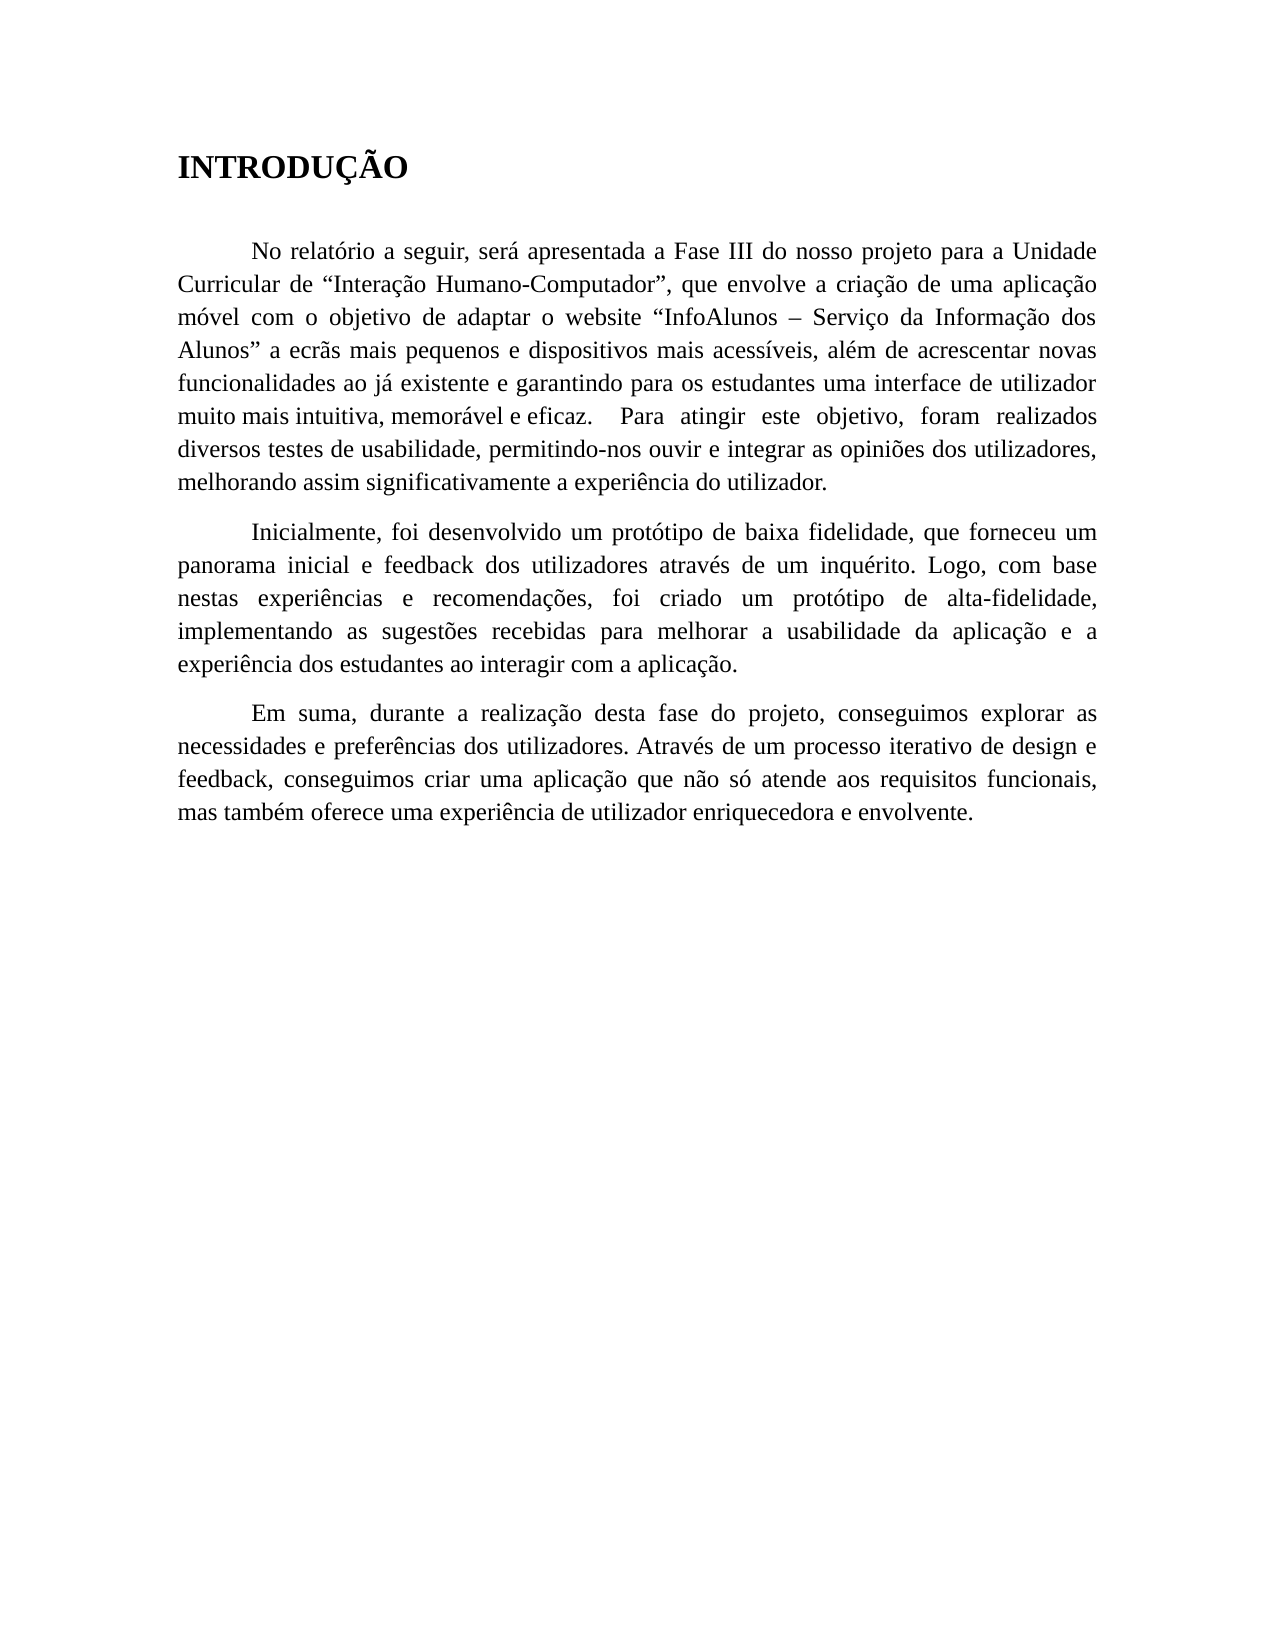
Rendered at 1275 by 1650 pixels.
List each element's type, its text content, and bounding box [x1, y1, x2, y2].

text No relatório a seguir, será apresentada a Fase III do nosso projeto para a Unidade Curricular de “Interação Humano-Computador”, que envolve a criação de uma aplicação móvel com o objetivo de adaptar o website “InfoAlunos – Serviço da Informação dos Alunos” a ecrãs mais pequenos e dispositivos mais acessíveis, além de acrescentar novas funcionalidades ao já existente e garantindo para os estudantes uma interface de utilizador muito mais intuitiva, memorável e eficaz. Para atingir este objetivo, foram realizados diversos testes de usabilidade, permitindo-nos ouvir e integrar as opiniões dos utilizadores, melhorando assim significativamente a experiência do utilizador. [177, 236, 1098, 496]
text Inicialmente, foi desenvolvido um protótipo de baixa fidelidade, que forneceu um panorama inicial e feedback dos utilizadores através de um inquérito. Logo, com base nestas experiências e recomendações, foi criado um protótipo de alta-fidelidade, implementando as sugestões recebidas para melhorar a usabilidade da aplicação e a experiência dos estudantes ao interagir com a aplicação. [177, 517, 1098, 677]
text Em suma, durante a realização desta fase do projeto, conseguimos explorar as necessidades e preferências dos utilizadores. Através de um processo iterativo de design e feedback, conseguimos criar uma aplicação que não só atende aos requisitos funcionais, mas também oferece uma experiência de utilizador enriquecedora e envolvente. [177, 698, 1098, 826]
subtitle INTRODUÇÃO [177, 148, 1098, 186]
